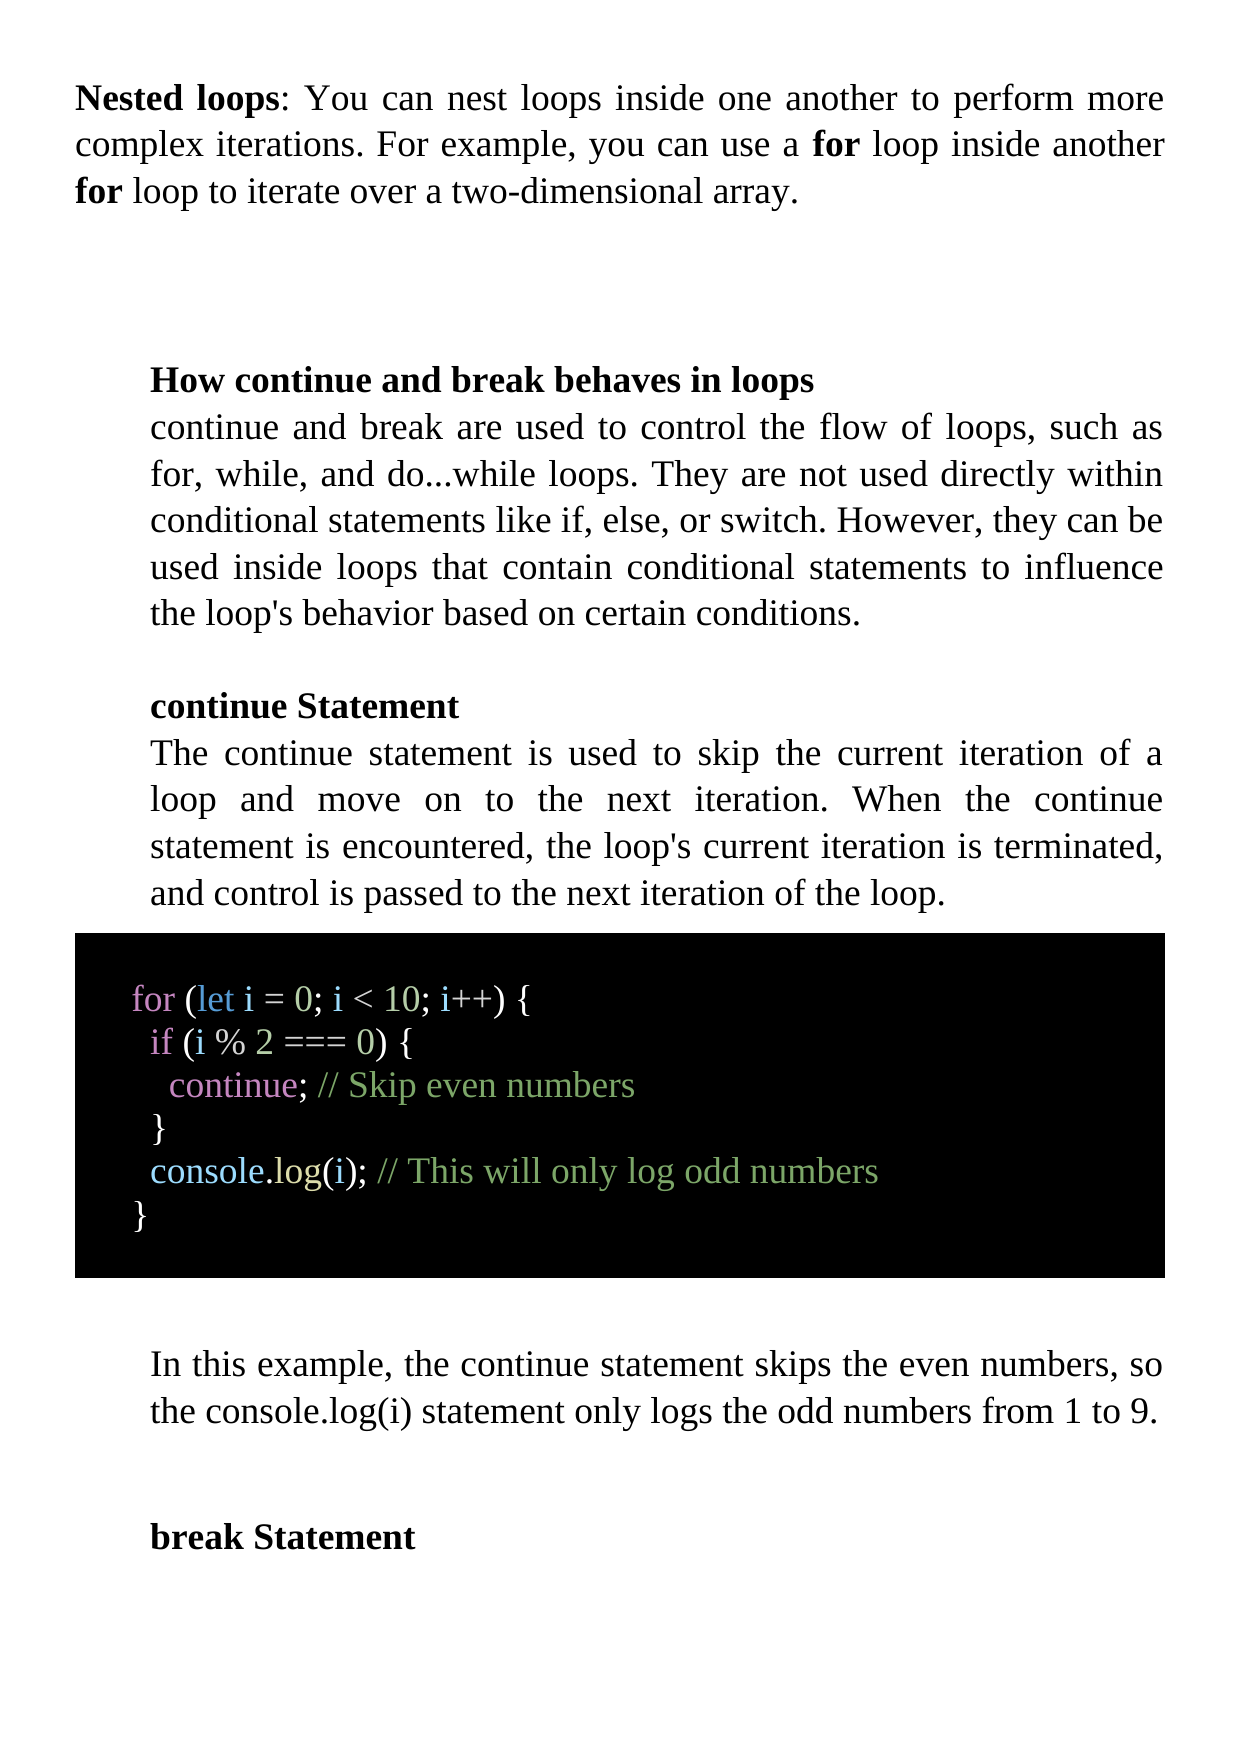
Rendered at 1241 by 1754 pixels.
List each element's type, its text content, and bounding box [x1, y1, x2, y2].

text continue; // Skip even numbers [75, 1063, 1165, 1106]
text if (i % 2 === 0) { [75, 1019, 1165, 1063]
text } [75, 1106, 1165, 1149]
list Nested loops: You can nest loops inside one another to perform more complex iterations. For example, you can use a for loop inside another for loop to iterate over a two-dimensional array. [75, 75, 1165, 211]
list How continue and break behaves in loops [150, 358, 1165, 401]
text for (let i = 0; i < 10; i++) { [75, 976, 1165, 1019]
list The continue statement is used to skip the current iteration of a loop and move on to the next iteration. When the continue statement is encountered, the loop's current iteration is terminated, and control is passed to the next iteration of the loop. [150, 730, 1165, 913]
list continue and break are used to control the flow of loops, such as for, while, and do...while loops. They are not used directly within conditional statements like if, else, or switch. However, they can be used inside loops that contain conditional statements to influence the loop's behavior based on certain conditions. [150, 404, 1165, 634]
list continue Statement [150, 684, 1165, 727]
text console.log(i); // This will only log odd numbers [75, 1149, 1165, 1192]
text } [75, 1192, 1165, 1235]
text break Statement [150, 1514, 1165, 1558]
text In this example, the continue statement skips the even numbers, so the console.log(i) statement only logs the odd numbers from 1 to 9. [150, 1341, 1165, 1431]
